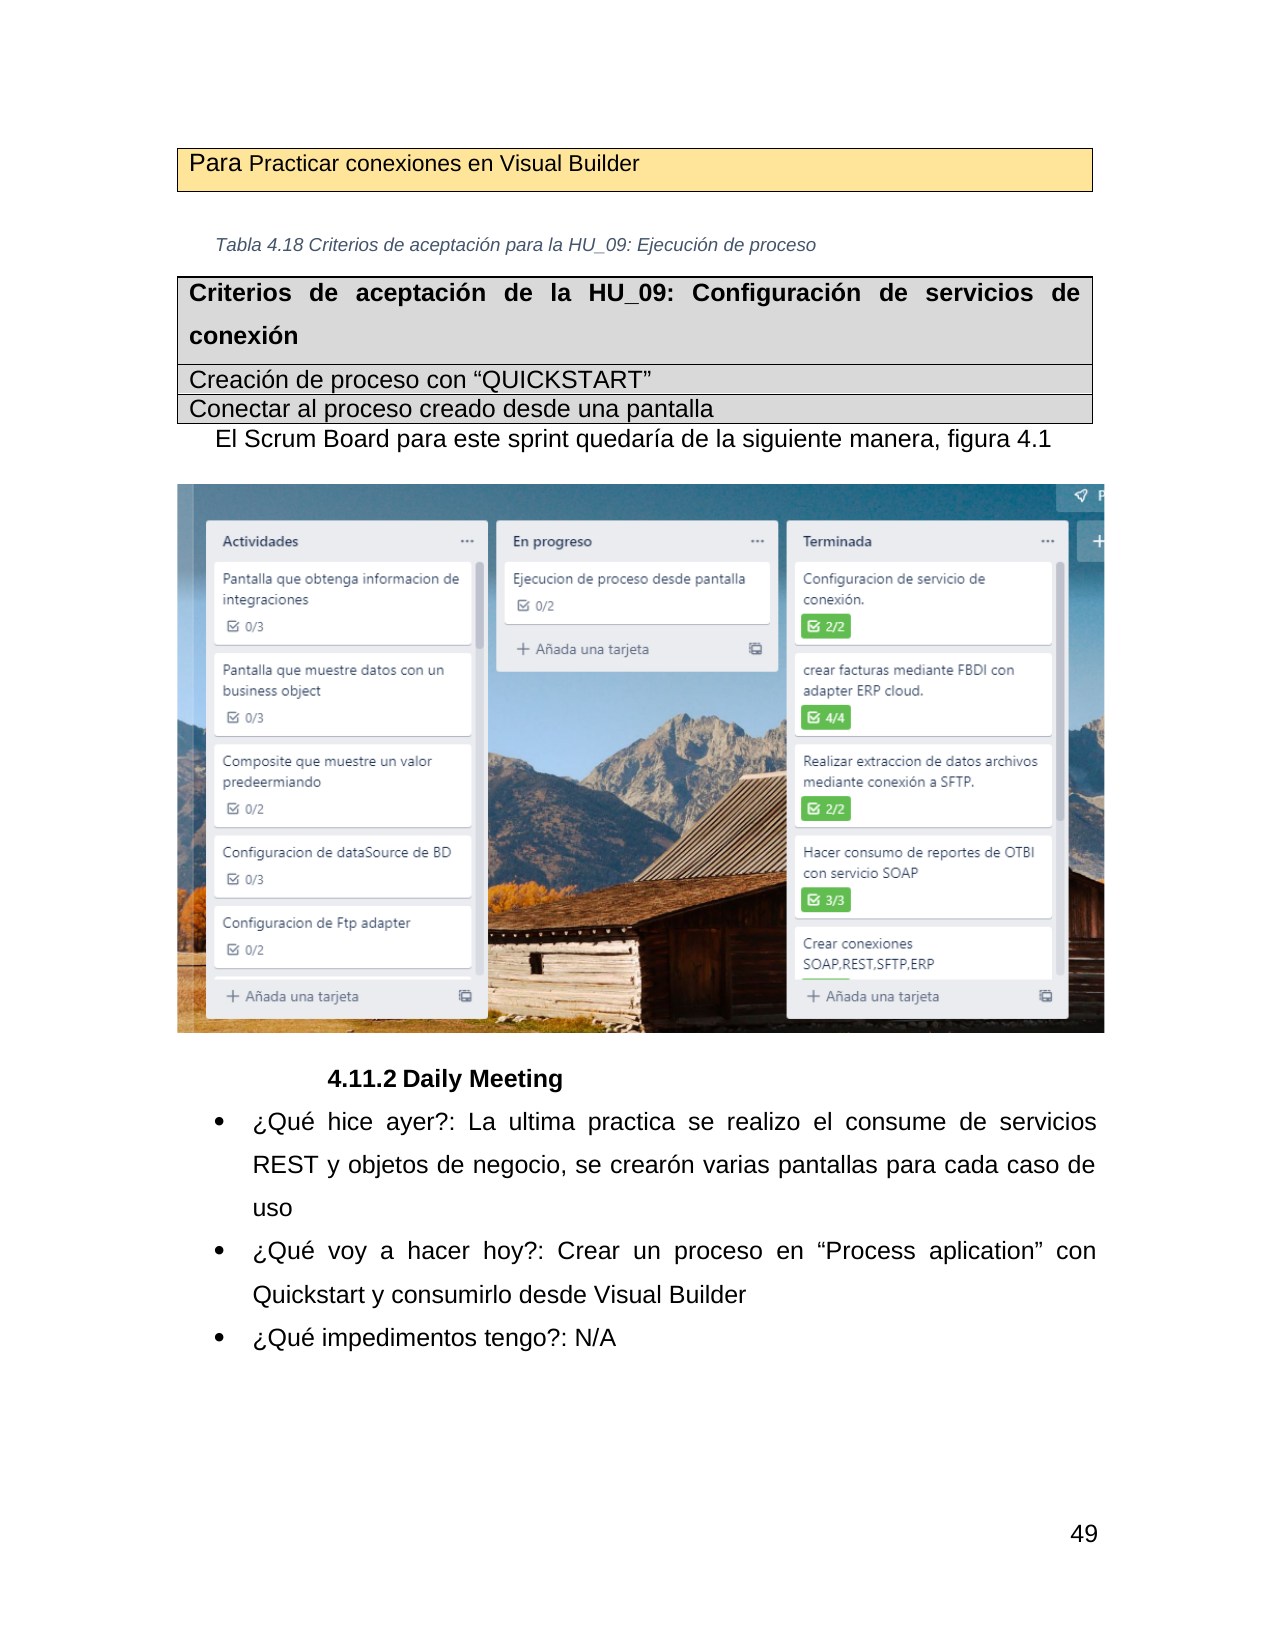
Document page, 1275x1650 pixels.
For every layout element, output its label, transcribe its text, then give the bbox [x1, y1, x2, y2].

list ¿Qué voy a hacer hoy?: Crear un proceso en “Process aplication” con Quickstart y consumirlo desde Visual Builder [215, 1236, 1098, 1308]
picture [177, 484, 1105, 1033]
list ¿Qué impedimentos tengo?: N/A [215, 1323, 1098, 1352]
table_cell Creación de proceso con “QUICKSTART” [178, 365, 1092, 393]
list El Scrum Board para este sprint quedaría de la siguiente manera, figura 4.1 [215, 424, 1098, 453]
table_header Criterios de aceptación de la HU_09: Configuración de servicios de conexión [178, 278, 1092, 364]
list ¿Qué hice ayer?: La ultima practica se realizo el consume de servicios REST y objetos de negocio, se crearón varias pantallas para cada caso de uso [215, 1107, 1098, 1222]
table_cell Conectar al proceso creado desde una pantalla [178, 395, 1092, 423]
table_cell Para Practicar conexiones en Visual Builder [178, 149, 1092, 191]
text Tabla 4.4 Criterios de aceptación para la HU_09: Ejecución de proceso [215, 234, 1098, 256]
list Daily Meeting [327, 1064, 1098, 1092]
